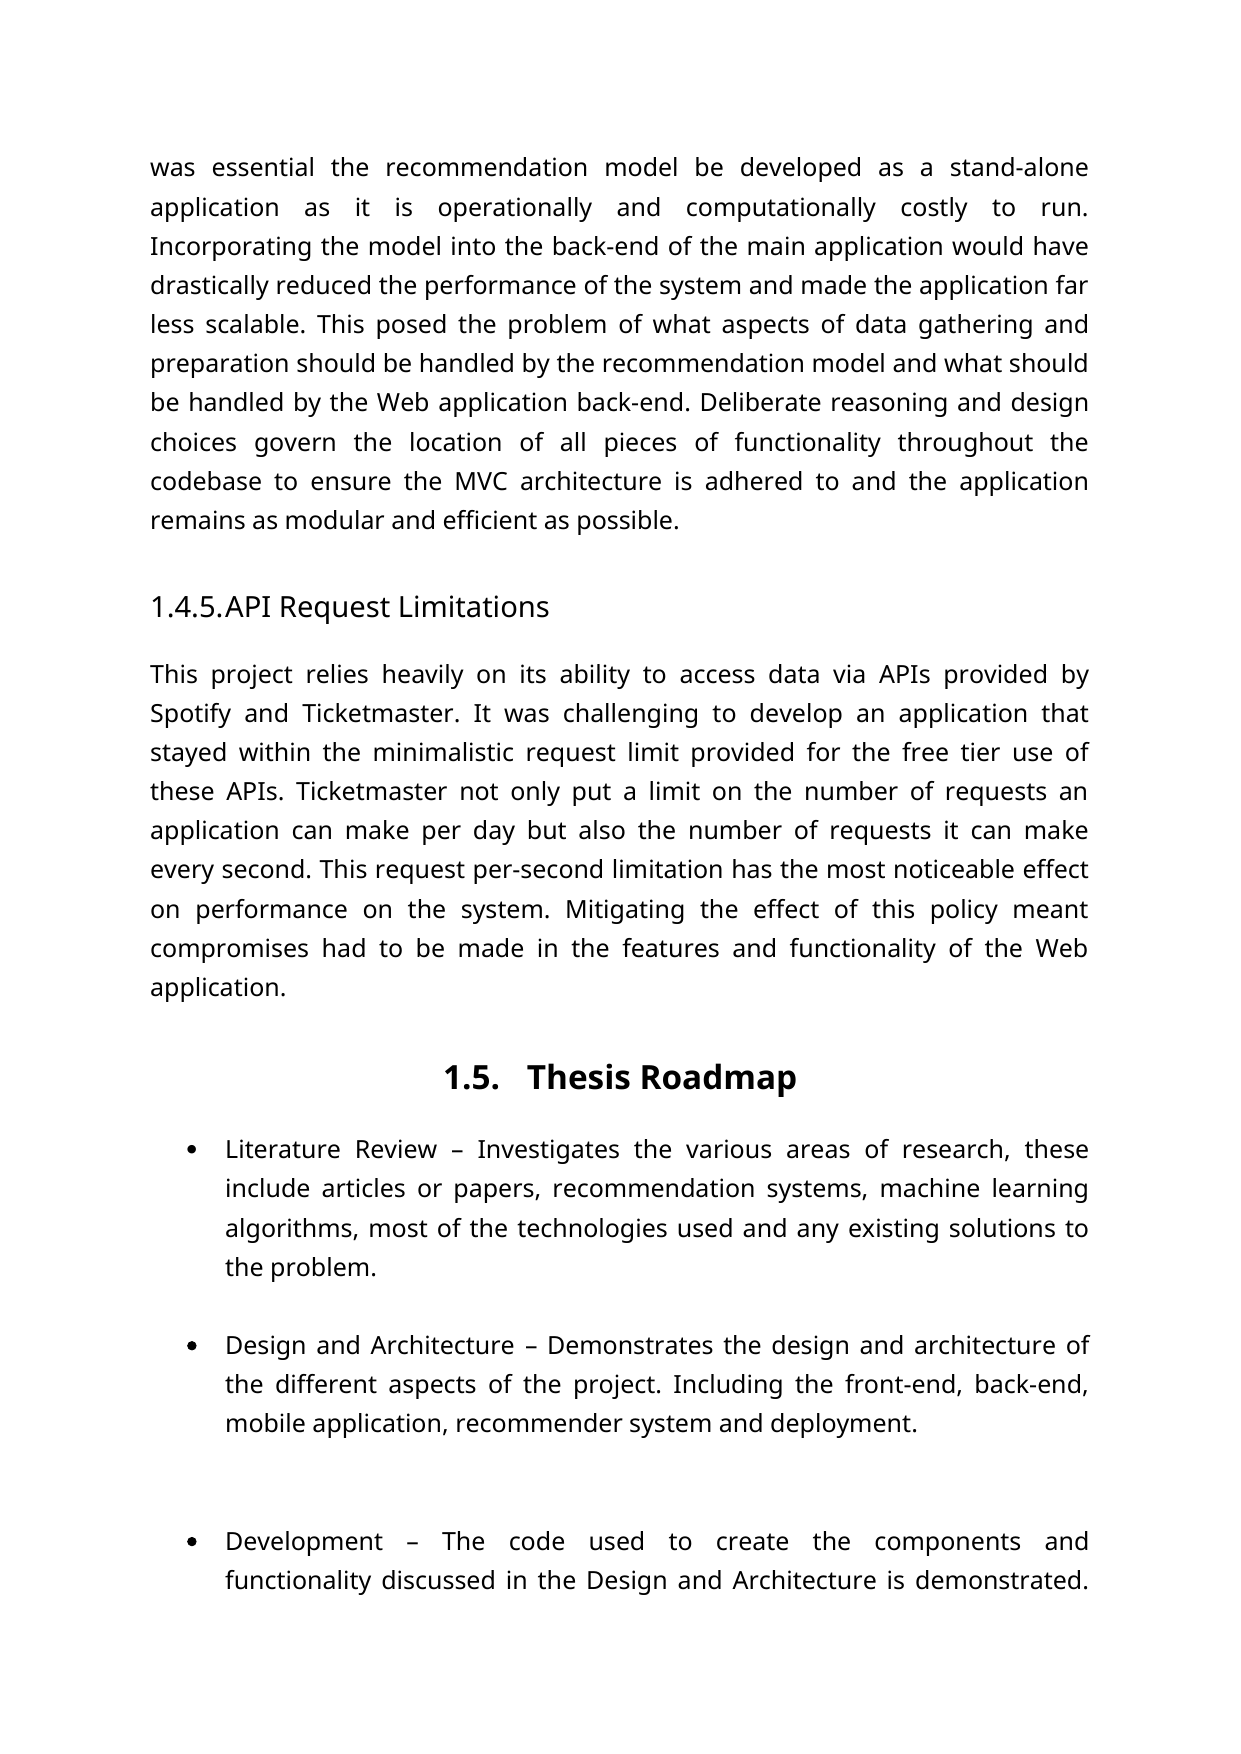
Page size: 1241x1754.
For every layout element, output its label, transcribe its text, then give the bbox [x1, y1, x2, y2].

subtitle Thesis Roadmap [150, 1054, 1090, 1099]
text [150, 150, 1090, 537]
list Design and Architecture – Demonstrates the design and architecture of the different aspects of the project. Including the front-end, back-end, mobile application, recommender system and deployment. [187, 1328, 1090, 1440]
text This project relies heavily on its ability to access data via APIs provided by Spotify and Ticketmaster. It was challenging to develop an application that stayed within the minimalistic request limit provided for the free tier use of these APIs. Ticketmaster not only put a limit on the number of requests an application can make per day but also the number of requests it can make every second. This request per-second limitation has the most noticeable effect on performance on the system. Mitigating the effect of this policy meant compromises had to be made in the features and functionality of the Web application. [150, 656, 1090, 1004]
list Literature Review – Investigates the various areas of research, these include articles or papers, recommendation systems, machine learning algorithms, most of the technologies used and any existing solutions to the problem. [187, 1132, 1090, 1283]
subtitle API Request Limitations [150, 587, 1090, 626]
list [187, 1523, 1090, 1597]
